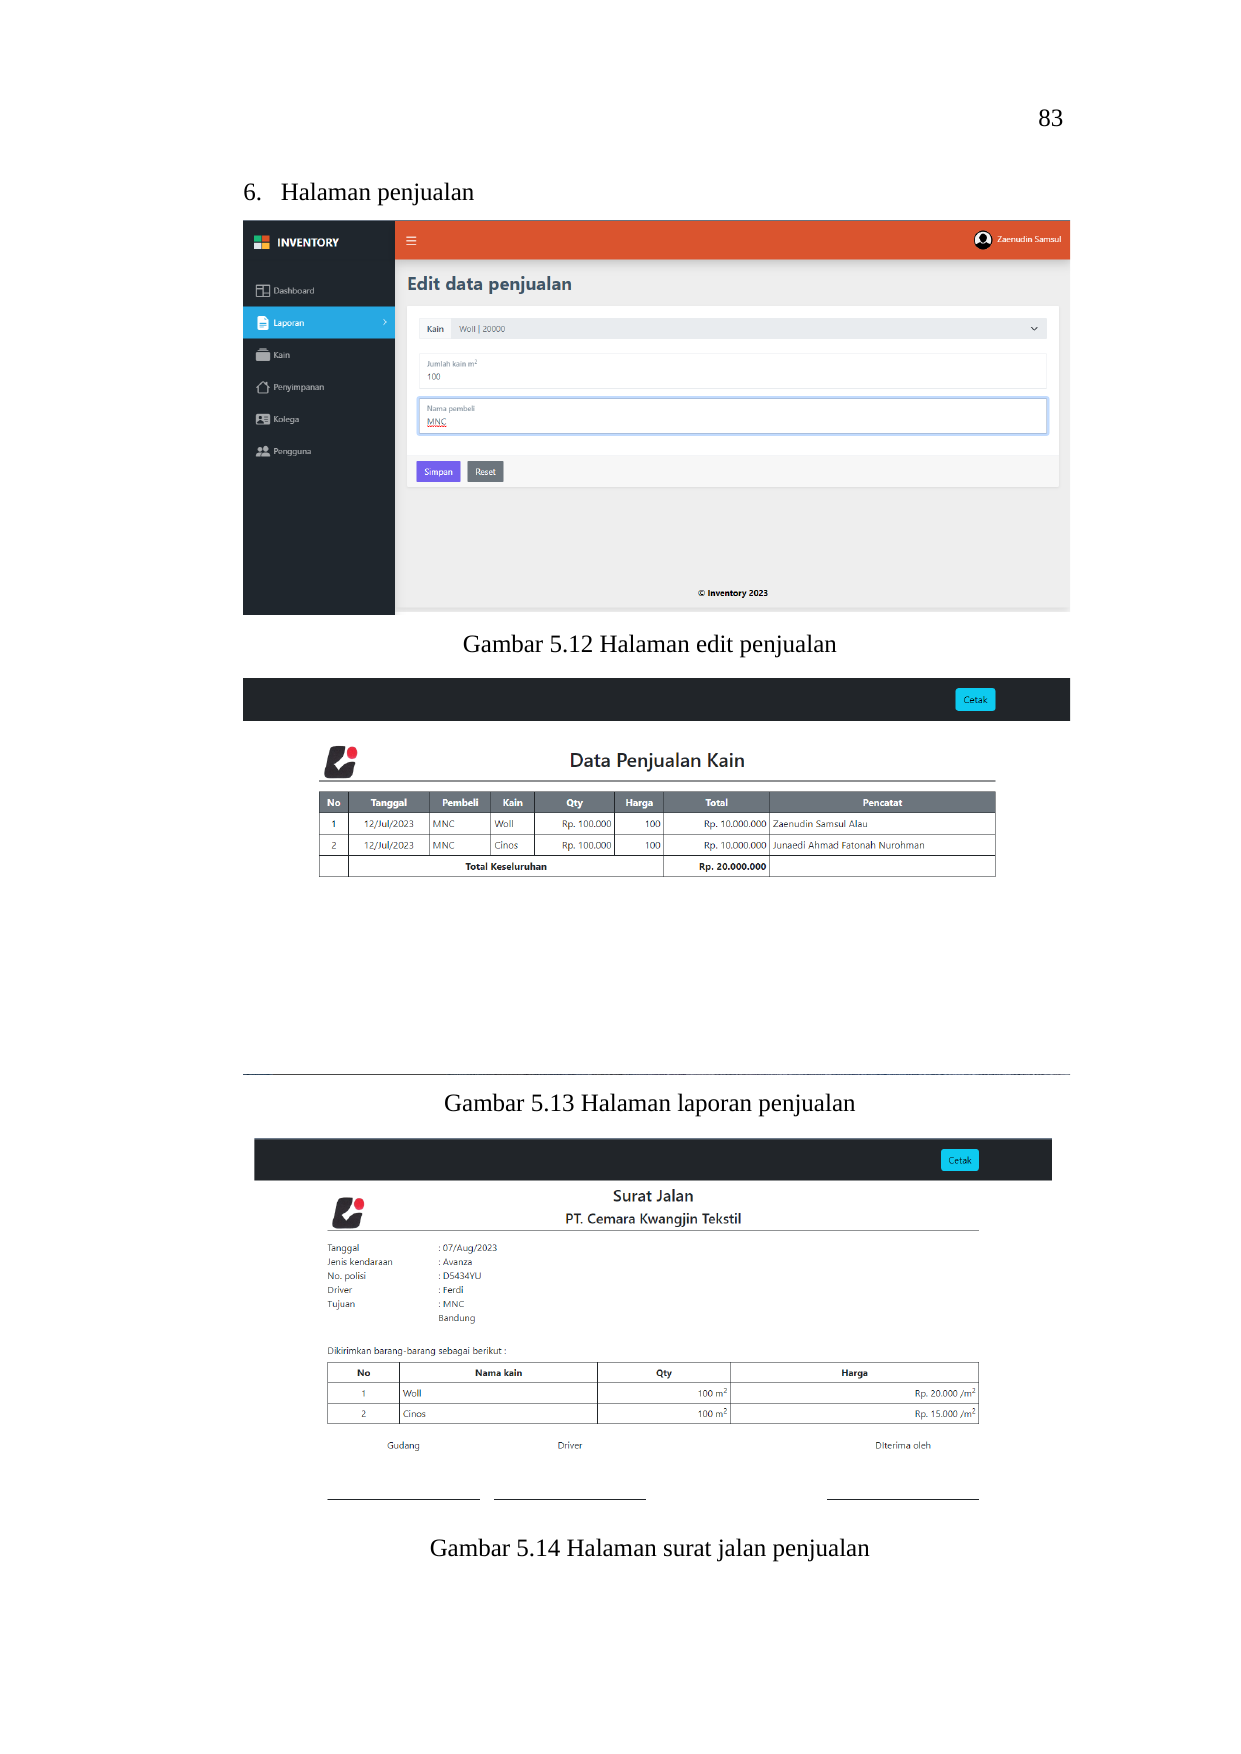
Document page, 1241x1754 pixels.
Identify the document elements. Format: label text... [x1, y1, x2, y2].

text Gambar 5.12 Halaman edit penjualan [236, 629, 1063, 658]
text Gambar 5.13 Halaman laporan penjualan [236, 1088, 1063, 1117]
picture [254, 1138, 1052, 1519]
picture [243, 678, 1071, 1075]
picture [243, 220, 1071, 615]
text Gambar 5.14 Halaman surat jalan penjualan [236, 1533, 1063, 1562]
list Halaman penjualan [243, 177, 1063, 206]
